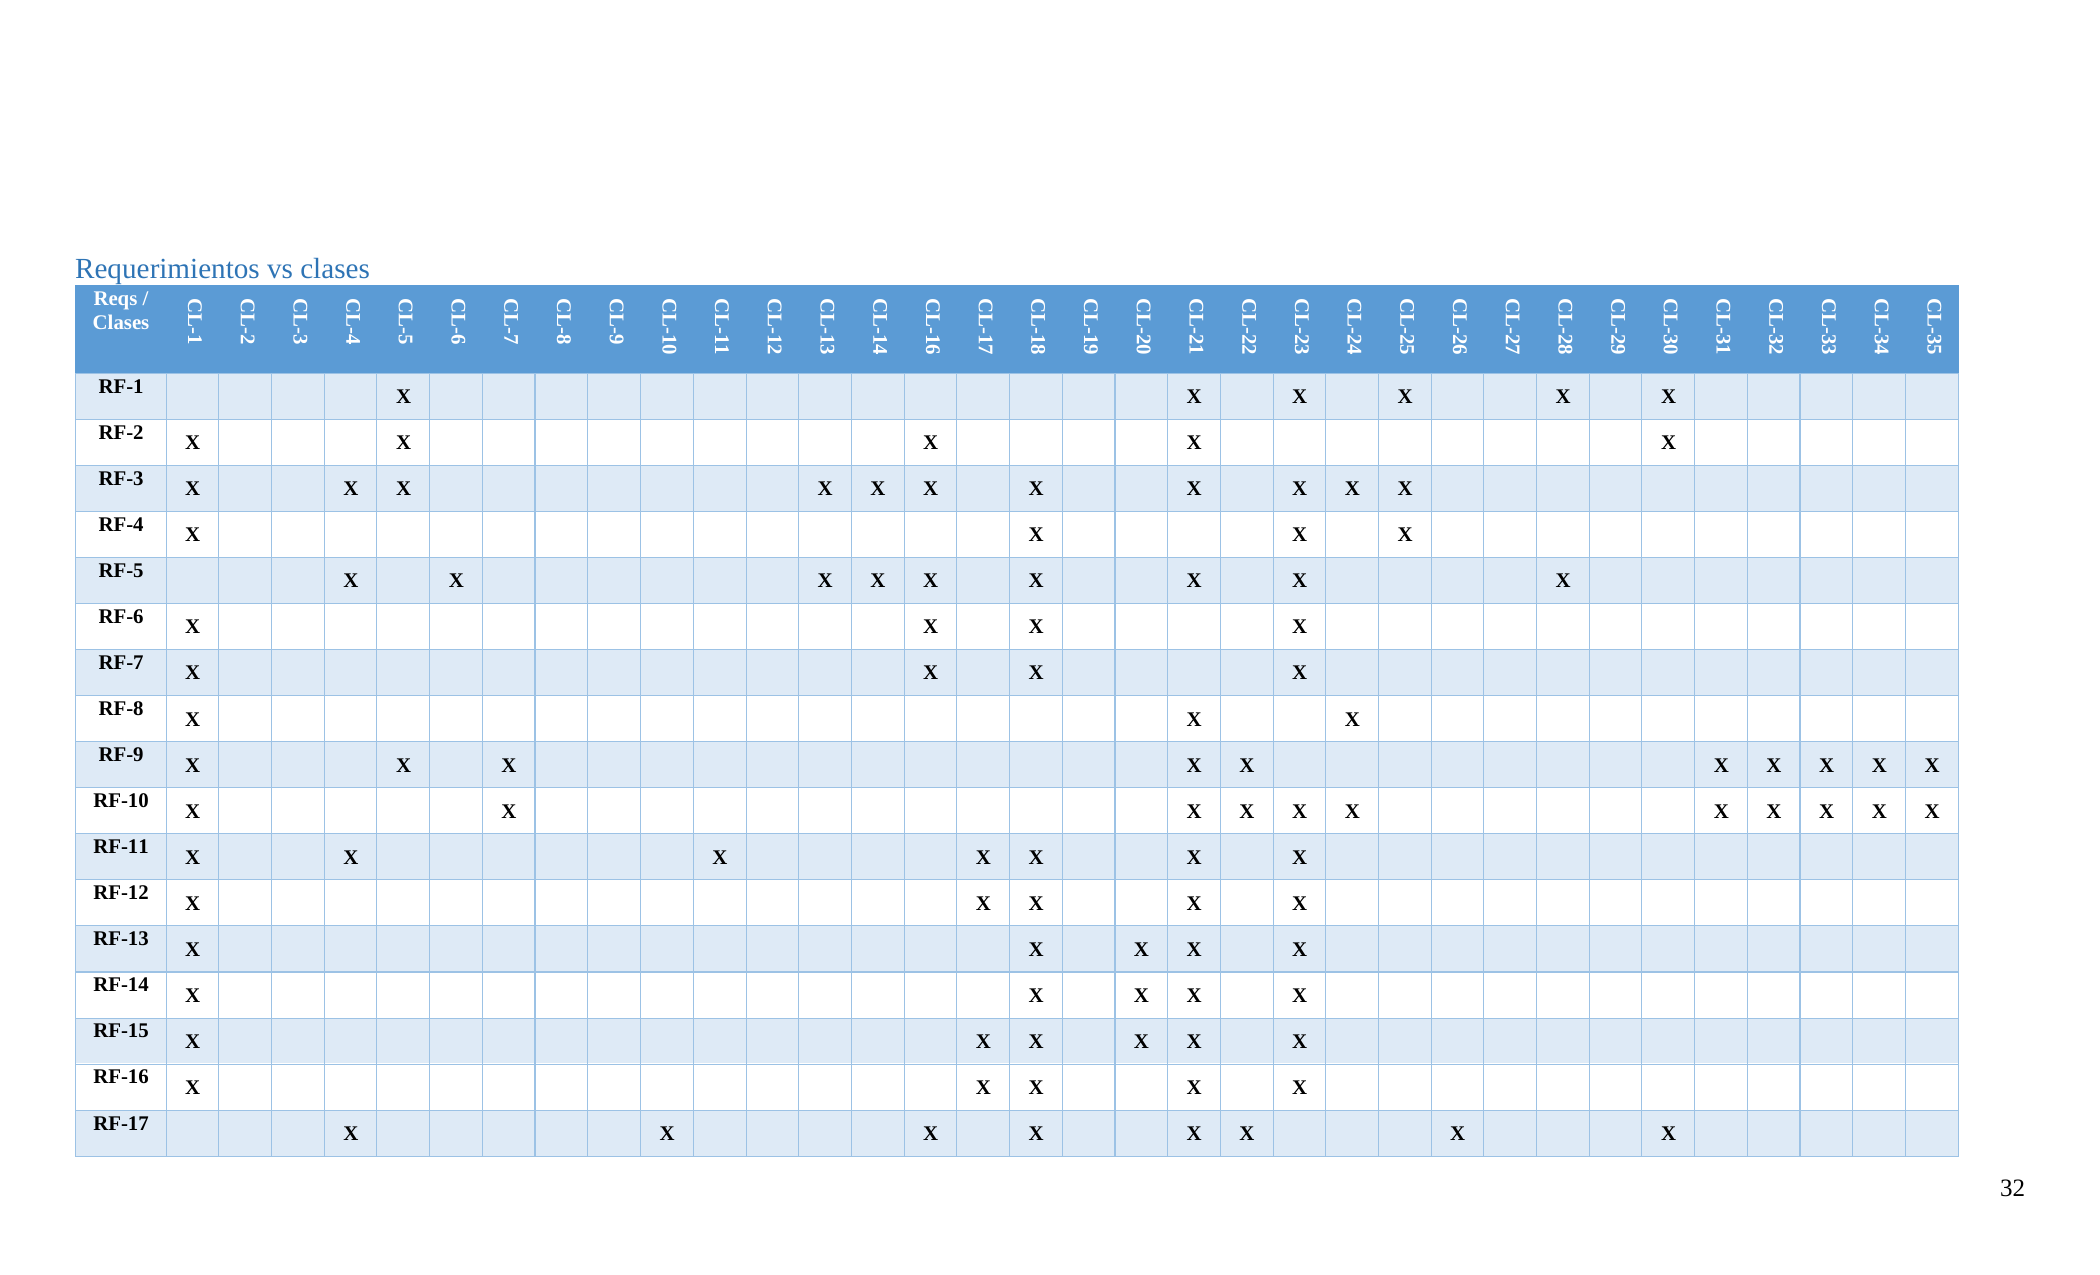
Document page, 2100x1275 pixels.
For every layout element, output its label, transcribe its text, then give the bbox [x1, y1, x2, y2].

table_cell [1695, 558, 1747, 603]
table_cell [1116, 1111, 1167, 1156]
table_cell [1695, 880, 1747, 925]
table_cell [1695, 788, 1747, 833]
table_cell [1748, 466, 1799, 511]
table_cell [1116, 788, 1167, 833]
table_cell X [1274, 558, 1325, 603]
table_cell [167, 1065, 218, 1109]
table_cell X [1168, 558, 1220, 603]
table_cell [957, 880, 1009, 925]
table_cell [1221, 374, 1273, 419]
table_cell X [167, 696, 218, 741]
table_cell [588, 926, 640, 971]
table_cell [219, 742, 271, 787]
table_cell [1484, 374, 1536, 419]
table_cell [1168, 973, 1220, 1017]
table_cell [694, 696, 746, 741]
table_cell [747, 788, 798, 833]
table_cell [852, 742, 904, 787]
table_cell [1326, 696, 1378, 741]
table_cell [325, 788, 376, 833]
table_cell RF-4 [76, 512, 166, 557]
table_cell [641, 374, 693, 419]
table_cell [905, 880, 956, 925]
table_cell [483, 558, 534, 603]
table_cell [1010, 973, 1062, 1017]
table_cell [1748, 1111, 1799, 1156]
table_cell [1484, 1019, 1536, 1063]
table_header CL-1 [167, 286, 218, 373]
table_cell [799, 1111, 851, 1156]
table_header CL-25 [1379, 286, 1431, 373]
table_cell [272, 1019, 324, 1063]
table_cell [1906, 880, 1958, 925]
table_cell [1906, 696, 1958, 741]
table_cell [1853, 650, 1905, 695]
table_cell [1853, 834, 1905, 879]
table_cell [747, 374, 798, 419]
table_cell [536, 558, 587, 603]
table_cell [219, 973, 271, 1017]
table_cell [430, 374, 482, 419]
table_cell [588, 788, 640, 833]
table_cell X [905, 466, 956, 511]
table_cell X [1274, 604, 1325, 649]
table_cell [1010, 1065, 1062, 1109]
table_cell X [1326, 466, 1378, 511]
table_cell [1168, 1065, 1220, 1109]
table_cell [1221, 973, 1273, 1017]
table_cell [430, 466, 482, 511]
table_cell X [1274, 374, 1325, 419]
table_cell [641, 420, 693, 465]
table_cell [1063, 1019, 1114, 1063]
table_header CL-7 [483, 286, 534, 373]
table_cell [1590, 650, 1641, 695]
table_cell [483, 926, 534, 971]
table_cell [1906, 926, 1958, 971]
table_cell [1484, 466, 1536, 511]
table_header CL-11 [694, 286, 746, 373]
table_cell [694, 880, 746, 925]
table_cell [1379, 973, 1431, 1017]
table_cell [377, 512, 429, 557]
table_cell [1537, 512, 1589, 557]
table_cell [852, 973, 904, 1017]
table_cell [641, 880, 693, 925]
table_cell [1748, 420, 1799, 465]
table_cell [747, 512, 798, 557]
table_cell X [1379, 512, 1431, 557]
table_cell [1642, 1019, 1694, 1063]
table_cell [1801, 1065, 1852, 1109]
table_cell [1801, 420, 1852, 465]
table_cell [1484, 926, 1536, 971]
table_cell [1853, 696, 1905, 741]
table_cell [1221, 650, 1273, 695]
table_cell [957, 512, 1009, 557]
table_cell [588, 650, 640, 695]
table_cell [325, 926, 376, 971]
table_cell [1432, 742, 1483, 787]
table_cell [1695, 374, 1747, 419]
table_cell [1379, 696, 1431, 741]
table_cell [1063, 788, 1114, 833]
table_header CL-17 [957, 286, 1009, 373]
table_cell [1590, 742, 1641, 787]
table_cell [1432, 466, 1483, 511]
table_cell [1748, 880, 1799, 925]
table_cell [1590, 558, 1641, 603]
table_cell [1906, 512, 1958, 557]
table_cell [1432, 650, 1483, 695]
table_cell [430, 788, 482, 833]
table_cell [483, 604, 534, 649]
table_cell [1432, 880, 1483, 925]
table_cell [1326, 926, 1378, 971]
table_cell [1326, 558, 1378, 603]
table_cell RF-3 [76, 466, 166, 511]
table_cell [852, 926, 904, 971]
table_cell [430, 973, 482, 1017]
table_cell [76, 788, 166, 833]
table_header CL-26 [1432, 286, 1483, 373]
table_header CL-9 [588, 286, 640, 373]
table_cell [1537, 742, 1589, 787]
table_cell X [377, 466, 429, 511]
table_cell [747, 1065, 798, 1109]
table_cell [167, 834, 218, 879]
table_cell [219, 466, 271, 511]
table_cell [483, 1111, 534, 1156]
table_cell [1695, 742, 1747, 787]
table_cell [747, 558, 798, 603]
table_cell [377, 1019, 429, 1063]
table_header CL-30 [1642, 286, 1694, 373]
table_cell [694, 466, 746, 511]
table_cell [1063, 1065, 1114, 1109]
table_cell X [852, 558, 904, 603]
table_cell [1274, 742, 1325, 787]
table_cell [1801, 374, 1852, 419]
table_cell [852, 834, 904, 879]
table_header CL-23 [1274, 286, 1325, 373]
table_cell RF-8 [76, 696, 166, 741]
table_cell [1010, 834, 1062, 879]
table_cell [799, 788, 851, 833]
table_cell [167, 374, 218, 419]
table_cell [1326, 604, 1378, 649]
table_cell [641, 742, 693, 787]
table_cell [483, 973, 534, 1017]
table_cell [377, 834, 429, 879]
table_cell [1379, 558, 1431, 603]
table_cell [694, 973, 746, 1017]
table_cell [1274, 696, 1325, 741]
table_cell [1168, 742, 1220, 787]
table_cell X [905, 650, 956, 695]
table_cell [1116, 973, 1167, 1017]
table_cell [1168, 650, 1220, 695]
table_cell [641, 466, 693, 511]
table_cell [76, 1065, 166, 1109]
table_cell X [1274, 466, 1325, 511]
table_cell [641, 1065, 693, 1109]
table_cell [1063, 650, 1114, 695]
table_cell X [167, 650, 218, 695]
table_header CL-4 [325, 286, 376, 373]
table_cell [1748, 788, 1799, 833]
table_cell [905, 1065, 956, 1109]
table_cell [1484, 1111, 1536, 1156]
table_cell [1484, 558, 1536, 603]
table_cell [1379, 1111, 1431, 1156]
table_cell [799, 650, 851, 695]
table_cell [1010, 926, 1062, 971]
table_header CL-2 [219, 286, 271, 373]
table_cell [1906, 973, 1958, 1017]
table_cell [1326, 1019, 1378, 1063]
table_cell X [167, 604, 218, 649]
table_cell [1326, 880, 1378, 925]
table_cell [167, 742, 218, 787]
subtitle Requerimientos vs clases [75, 252, 2025, 285]
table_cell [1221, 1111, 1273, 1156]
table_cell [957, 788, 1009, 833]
table_header CL-6 [430, 286, 482, 373]
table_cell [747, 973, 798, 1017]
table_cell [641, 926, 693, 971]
table_cell X [1379, 466, 1431, 511]
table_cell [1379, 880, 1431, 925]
table_cell [1801, 604, 1852, 649]
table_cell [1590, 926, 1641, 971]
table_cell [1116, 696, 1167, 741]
table_cell [799, 604, 851, 649]
table_cell [1906, 466, 1958, 511]
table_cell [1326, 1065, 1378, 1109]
table_cell [1116, 374, 1167, 419]
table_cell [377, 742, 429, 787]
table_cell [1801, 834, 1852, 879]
table_cell X [1168, 420, 1220, 465]
table_cell X [1168, 374, 1220, 419]
table_cell [1484, 420, 1536, 465]
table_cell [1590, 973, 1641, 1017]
table_cell [747, 466, 798, 511]
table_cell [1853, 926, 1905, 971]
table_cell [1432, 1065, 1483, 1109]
table_cell X [1537, 558, 1589, 603]
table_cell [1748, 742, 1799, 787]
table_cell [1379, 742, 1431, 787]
table_cell [1484, 512, 1536, 557]
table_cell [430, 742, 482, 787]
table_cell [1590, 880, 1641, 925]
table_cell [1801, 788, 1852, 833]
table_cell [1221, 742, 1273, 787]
table_cell X [1010, 558, 1062, 603]
table_cell [272, 558, 324, 603]
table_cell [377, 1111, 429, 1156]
table_cell [852, 512, 904, 557]
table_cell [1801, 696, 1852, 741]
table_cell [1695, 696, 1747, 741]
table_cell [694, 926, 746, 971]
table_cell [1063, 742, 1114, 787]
table_cell X [1642, 374, 1694, 419]
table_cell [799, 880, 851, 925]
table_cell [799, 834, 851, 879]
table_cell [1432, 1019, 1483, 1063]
table_cell [272, 420, 324, 465]
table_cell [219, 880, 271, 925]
table_cell [1748, 604, 1799, 649]
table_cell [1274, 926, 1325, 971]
table_cell [694, 420, 746, 465]
table_cell [957, 420, 1009, 465]
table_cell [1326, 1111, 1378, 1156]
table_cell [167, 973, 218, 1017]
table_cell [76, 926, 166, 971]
table_cell [1063, 374, 1114, 419]
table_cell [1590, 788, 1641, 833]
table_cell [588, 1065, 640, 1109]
table_cell X [167, 512, 218, 557]
table_cell X [1274, 650, 1325, 695]
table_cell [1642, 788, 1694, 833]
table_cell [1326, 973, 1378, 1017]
table_cell [957, 650, 1009, 695]
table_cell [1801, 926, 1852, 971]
table_cell [1590, 420, 1641, 465]
table_cell [1590, 466, 1641, 511]
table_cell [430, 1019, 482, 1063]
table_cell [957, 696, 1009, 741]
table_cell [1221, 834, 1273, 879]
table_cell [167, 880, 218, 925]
table_cell [1853, 558, 1905, 603]
table_cell [219, 420, 271, 465]
table_cell [799, 512, 851, 557]
table_cell X [1010, 512, 1062, 557]
table_cell [1853, 604, 1905, 649]
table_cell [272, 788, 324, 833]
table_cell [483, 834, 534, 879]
table_cell [1906, 558, 1958, 603]
table_cell [1642, 558, 1694, 603]
table_cell [325, 420, 376, 465]
table_cell X [1274, 512, 1325, 557]
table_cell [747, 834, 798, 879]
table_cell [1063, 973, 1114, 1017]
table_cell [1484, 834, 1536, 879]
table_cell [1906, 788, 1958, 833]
table_cell [219, 374, 271, 419]
table_cell [1116, 604, 1167, 649]
table_cell RF-5 [76, 558, 166, 603]
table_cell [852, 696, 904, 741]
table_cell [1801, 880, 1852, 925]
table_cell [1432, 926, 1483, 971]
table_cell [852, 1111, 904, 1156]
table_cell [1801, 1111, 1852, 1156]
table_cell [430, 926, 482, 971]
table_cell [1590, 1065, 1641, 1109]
table_header CL-5 [377, 286, 429, 373]
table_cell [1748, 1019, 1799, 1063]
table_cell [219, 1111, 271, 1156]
table_cell [377, 650, 429, 695]
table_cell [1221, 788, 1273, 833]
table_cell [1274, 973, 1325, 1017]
table_cell [957, 558, 1009, 603]
table_cell [1432, 374, 1483, 419]
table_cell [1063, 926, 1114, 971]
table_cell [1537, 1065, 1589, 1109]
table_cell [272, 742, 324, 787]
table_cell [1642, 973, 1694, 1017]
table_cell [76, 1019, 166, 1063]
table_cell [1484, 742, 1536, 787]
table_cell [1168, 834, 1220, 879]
table_cell [272, 466, 324, 511]
table_cell [1168, 512, 1220, 557]
table_cell RF-2 [76, 420, 166, 465]
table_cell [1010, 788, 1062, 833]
table_cell [1116, 650, 1167, 695]
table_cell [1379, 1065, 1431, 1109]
table_cell [1853, 420, 1905, 465]
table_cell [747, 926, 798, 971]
table_cell [852, 604, 904, 649]
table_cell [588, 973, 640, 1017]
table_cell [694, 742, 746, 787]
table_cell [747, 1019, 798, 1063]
table_cell [905, 374, 956, 419]
table_cell X [1010, 650, 1062, 695]
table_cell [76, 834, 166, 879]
table_cell [1116, 512, 1167, 557]
table_cell [483, 650, 534, 695]
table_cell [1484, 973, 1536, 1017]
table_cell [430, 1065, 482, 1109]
table_cell [1379, 420, 1431, 465]
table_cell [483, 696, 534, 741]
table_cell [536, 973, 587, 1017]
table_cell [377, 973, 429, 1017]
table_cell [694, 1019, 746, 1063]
table_header CL-32 [1748, 286, 1799, 373]
table_cell [1326, 650, 1378, 695]
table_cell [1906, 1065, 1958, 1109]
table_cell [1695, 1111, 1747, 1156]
table_cell [219, 558, 271, 603]
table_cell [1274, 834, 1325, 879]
table_cell X [167, 420, 218, 465]
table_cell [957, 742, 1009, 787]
table_cell [1379, 650, 1431, 695]
table_cell [167, 558, 218, 603]
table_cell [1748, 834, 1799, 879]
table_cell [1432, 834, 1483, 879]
table_cell [747, 604, 798, 649]
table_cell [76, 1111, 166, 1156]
table_cell [799, 420, 851, 465]
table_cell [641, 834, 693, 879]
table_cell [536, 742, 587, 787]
table_cell [957, 374, 1009, 419]
table_cell [1379, 604, 1431, 649]
table_header CL-13 [799, 286, 851, 373]
table_cell [588, 420, 640, 465]
table_cell [1906, 650, 1958, 695]
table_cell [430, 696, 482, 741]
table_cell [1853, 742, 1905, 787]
table_header CL-28 [1537, 286, 1589, 373]
table_header CL-3 [272, 286, 324, 373]
table_cell [905, 512, 956, 557]
table_cell [1906, 374, 1958, 419]
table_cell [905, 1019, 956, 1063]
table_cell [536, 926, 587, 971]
table_cell [1221, 420, 1273, 465]
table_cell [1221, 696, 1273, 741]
table_cell [1801, 650, 1852, 695]
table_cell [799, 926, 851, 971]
table_cell [1801, 558, 1852, 603]
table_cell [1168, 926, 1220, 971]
table_cell [1063, 512, 1114, 557]
table_header CL-21 [1168, 286, 1220, 373]
table_cell [325, 604, 376, 649]
table_cell [430, 512, 482, 557]
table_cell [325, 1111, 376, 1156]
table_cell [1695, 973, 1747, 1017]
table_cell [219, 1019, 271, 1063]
table_header CL-20 [1116, 286, 1167, 373]
table_header Reqs / Clases [76, 286, 166, 373]
table_cell [1642, 512, 1694, 557]
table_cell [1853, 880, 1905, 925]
table_cell [1063, 558, 1114, 603]
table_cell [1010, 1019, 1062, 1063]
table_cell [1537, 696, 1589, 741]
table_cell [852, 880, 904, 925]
table_cell [1221, 604, 1273, 649]
table_cell X [325, 466, 376, 511]
table_cell X [905, 420, 956, 465]
table_cell [1853, 374, 1905, 419]
table_cell [1221, 512, 1273, 557]
table_cell [1695, 420, 1747, 465]
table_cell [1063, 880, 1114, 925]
table_header CL-14 [852, 286, 904, 373]
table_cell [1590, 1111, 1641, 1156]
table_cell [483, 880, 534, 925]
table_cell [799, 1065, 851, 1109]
table_cell X [1168, 466, 1220, 511]
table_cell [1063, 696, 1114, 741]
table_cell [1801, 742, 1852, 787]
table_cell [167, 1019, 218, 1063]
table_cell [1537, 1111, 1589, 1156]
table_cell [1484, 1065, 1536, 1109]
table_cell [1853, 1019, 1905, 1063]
table_cell [1537, 420, 1589, 465]
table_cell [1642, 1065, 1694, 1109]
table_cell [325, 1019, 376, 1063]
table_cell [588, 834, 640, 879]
table_cell [1484, 604, 1536, 649]
table_cell X [377, 420, 429, 465]
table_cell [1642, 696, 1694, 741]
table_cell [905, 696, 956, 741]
table_cell X [1642, 420, 1694, 465]
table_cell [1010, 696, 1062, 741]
table_header CL-34 [1853, 286, 1905, 373]
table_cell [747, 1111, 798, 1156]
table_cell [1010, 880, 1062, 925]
table_cell [588, 466, 640, 511]
table_cell [641, 650, 693, 695]
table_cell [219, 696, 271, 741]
table_cell [852, 420, 904, 465]
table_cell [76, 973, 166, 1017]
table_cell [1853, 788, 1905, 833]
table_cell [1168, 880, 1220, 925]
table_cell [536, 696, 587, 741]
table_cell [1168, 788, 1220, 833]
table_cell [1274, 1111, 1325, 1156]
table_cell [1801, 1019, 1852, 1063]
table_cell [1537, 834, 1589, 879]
table_header CL-10 [641, 286, 693, 373]
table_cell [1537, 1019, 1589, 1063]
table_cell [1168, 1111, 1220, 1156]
table_header CL-29 [1590, 286, 1641, 373]
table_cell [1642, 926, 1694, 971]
table_cell [1010, 420, 1062, 465]
table_cell X [1537, 374, 1589, 419]
table_cell [430, 650, 482, 695]
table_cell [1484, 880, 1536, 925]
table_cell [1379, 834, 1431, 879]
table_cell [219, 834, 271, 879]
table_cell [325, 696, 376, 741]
table_cell [1642, 650, 1694, 695]
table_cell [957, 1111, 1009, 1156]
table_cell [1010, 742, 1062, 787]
table_cell X [1379, 374, 1431, 419]
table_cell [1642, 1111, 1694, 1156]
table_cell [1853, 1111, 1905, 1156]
table_cell [219, 512, 271, 557]
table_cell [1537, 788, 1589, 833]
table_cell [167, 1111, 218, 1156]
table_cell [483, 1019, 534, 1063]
table_cell [1590, 604, 1641, 649]
table_header CL-31 [1695, 286, 1747, 373]
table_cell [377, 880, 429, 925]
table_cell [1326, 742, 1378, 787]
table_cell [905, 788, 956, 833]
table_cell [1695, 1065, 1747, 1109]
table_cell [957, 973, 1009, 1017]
table_cell [1432, 512, 1483, 557]
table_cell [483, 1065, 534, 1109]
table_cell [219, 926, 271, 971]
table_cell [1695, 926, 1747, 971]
table_cell [272, 650, 324, 695]
table_cell [1432, 604, 1483, 649]
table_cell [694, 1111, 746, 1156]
table_cell [1326, 512, 1378, 557]
table_cell [1063, 466, 1114, 511]
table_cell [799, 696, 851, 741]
table_cell [588, 558, 640, 603]
table_cell [1116, 420, 1167, 465]
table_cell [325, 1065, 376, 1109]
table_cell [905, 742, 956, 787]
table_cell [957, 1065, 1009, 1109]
table_cell X [377, 374, 429, 419]
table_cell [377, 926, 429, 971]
table_cell [1853, 466, 1905, 511]
table_cell X [852, 466, 904, 511]
table_cell X [799, 466, 851, 511]
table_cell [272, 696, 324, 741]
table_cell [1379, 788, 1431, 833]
table_cell [957, 604, 1009, 649]
table_cell X [430, 558, 482, 603]
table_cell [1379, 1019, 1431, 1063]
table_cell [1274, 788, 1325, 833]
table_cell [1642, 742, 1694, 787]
table_cell X [905, 604, 956, 649]
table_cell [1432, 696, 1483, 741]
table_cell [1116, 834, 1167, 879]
table_cell [325, 374, 376, 419]
table_cell [536, 604, 587, 649]
table_cell [1537, 650, 1589, 695]
table_header CL-16 [905, 286, 956, 373]
table_cell [1748, 558, 1799, 603]
table_cell [536, 466, 587, 511]
table_header CL-22 [1221, 286, 1273, 373]
table_cell [1537, 466, 1589, 511]
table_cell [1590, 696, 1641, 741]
table_cell [536, 374, 587, 419]
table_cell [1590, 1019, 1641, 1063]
table_cell [1063, 604, 1114, 649]
table_cell [272, 604, 324, 649]
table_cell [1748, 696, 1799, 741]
table_header CL-33 [1801, 286, 1852, 373]
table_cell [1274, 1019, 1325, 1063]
table_cell [1116, 466, 1167, 511]
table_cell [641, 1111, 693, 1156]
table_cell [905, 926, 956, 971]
table_cell [483, 420, 534, 465]
table_cell [694, 650, 746, 695]
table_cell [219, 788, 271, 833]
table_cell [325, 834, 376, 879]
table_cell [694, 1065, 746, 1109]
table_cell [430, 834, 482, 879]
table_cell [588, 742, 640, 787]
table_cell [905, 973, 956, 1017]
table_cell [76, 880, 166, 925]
table_cell [430, 604, 482, 649]
table_cell X [799, 558, 851, 603]
table_cell [1906, 604, 1958, 649]
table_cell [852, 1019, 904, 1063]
table_cell [1432, 558, 1483, 603]
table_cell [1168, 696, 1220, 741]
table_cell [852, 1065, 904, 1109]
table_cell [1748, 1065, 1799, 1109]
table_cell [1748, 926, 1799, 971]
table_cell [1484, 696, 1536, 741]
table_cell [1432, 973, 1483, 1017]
table_cell [1695, 604, 1747, 649]
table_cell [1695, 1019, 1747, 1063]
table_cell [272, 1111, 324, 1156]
table_cell [1221, 558, 1273, 603]
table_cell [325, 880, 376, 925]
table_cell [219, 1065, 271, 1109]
table_header CL-19 [1063, 286, 1114, 373]
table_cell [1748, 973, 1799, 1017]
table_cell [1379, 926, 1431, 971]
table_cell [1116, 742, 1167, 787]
table_cell [1695, 650, 1747, 695]
table_header CL-12 [747, 286, 798, 373]
table_cell [1484, 650, 1536, 695]
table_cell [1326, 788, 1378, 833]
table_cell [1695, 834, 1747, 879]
table_cell [588, 512, 640, 557]
table_cell [219, 604, 271, 649]
table_cell [852, 374, 904, 419]
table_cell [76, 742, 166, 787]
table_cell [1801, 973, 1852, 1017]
table_cell [1168, 604, 1220, 649]
table_cell X [1010, 466, 1062, 511]
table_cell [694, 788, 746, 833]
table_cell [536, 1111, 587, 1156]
table_cell [694, 558, 746, 603]
table_cell [799, 374, 851, 419]
table_cell X [905, 558, 956, 603]
table_header CL-27 [1484, 286, 1536, 373]
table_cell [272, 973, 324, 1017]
table_header CL-24 [1326, 286, 1378, 373]
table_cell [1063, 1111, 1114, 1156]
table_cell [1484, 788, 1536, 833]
table_cell [1801, 512, 1852, 557]
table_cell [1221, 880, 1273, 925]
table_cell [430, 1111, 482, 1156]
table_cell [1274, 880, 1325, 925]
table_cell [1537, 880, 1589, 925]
table_cell [536, 650, 587, 695]
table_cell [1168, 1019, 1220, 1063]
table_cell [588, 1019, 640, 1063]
table_cell RF-6 [76, 604, 166, 649]
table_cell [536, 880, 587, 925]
table_cell [483, 374, 534, 419]
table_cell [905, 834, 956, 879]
table_cell [1748, 512, 1799, 557]
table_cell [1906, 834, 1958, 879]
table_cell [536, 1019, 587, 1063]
table_cell [1748, 374, 1799, 419]
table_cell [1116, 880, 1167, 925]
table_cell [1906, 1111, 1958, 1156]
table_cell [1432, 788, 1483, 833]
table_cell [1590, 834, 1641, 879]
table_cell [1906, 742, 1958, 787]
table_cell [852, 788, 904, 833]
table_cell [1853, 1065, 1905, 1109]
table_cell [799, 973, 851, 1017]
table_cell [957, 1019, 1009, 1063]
table_cell RF-7 [76, 650, 166, 695]
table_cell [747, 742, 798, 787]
table_cell [1590, 512, 1641, 557]
table_cell X [167, 466, 218, 511]
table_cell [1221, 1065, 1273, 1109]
table_cell X [325, 558, 376, 603]
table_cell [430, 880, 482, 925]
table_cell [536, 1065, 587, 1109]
table_cell [536, 512, 587, 557]
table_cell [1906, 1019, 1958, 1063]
table_cell [1801, 466, 1852, 511]
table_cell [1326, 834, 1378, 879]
table_cell [325, 650, 376, 695]
table_cell [694, 374, 746, 419]
table_cell [430, 420, 482, 465]
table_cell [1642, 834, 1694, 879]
table_cell [1642, 466, 1694, 511]
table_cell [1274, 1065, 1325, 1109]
table_cell RF-1 [76, 374, 166, 419]
table_cell [694, 512, 746, 557]
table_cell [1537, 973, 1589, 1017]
table_cell [1590, 374, 1641, 419]
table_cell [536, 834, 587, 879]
table_cell [1116, 558, 1167, 603]
table_cell [747, 420, 798, 465]
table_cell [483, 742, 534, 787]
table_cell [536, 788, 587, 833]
table_cell [325, 512, 376, 557]
table_cell [852, 650, 904, 695]
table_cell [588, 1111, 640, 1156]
table_cell [1221, 466, 1273, 511]
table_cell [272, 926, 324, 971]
table_cell [272, 374, 324, 419]
table_cell [536, 420, 587, 465]
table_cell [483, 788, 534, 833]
table_cell [588, 604, 640, 649]
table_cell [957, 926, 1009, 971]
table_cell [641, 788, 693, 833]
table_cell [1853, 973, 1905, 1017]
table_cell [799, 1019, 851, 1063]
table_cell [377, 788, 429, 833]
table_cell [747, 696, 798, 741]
table_header CL-35 [1906, 286, 1958, 373]
table_cell [1432, 420, 1483, 465]
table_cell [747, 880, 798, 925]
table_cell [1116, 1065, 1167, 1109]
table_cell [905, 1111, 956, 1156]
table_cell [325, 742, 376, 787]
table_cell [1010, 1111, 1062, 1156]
table_cell [219, 650, 271, 695]
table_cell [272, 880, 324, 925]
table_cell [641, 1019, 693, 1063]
table_cell [1326, 420, 1378, 465]
table_cell [1642, 604, 1694, 649]
table_cell [1748, 650, 1799, 695]
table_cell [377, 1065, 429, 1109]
table_cell [588, 374, 640, 419]
table_cell [1695, 512, 1747, 557]
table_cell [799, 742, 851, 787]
table_header CL-8 [536, 286, 587, 373]
table_cell [641, 512, 693, 557]
table_cell [1010, 374, 1062, 419]
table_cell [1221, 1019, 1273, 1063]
table_cell [1906, 420, 1958, 465]
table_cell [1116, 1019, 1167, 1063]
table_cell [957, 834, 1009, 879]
table_cell [1063, 420, 1114, 465]
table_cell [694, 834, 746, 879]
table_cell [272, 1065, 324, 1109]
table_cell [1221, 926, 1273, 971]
table_cell [377, 604, 429, 649]
table_cell [747, 650, 798, 695]
table_cell [641, 604, 693, 649]
table_cell [1853, 512, 1905, 557]
table_cell [694, 604, 746, 649]
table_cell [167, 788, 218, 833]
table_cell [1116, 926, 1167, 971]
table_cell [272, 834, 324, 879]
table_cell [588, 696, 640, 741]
table_header CL-18 [1010, 286, 1062, 373]
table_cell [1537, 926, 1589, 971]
table_cell [957, 466, 1009, 511]
table_cell [1326, 374, 1378, 419]
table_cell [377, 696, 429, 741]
table_cell [1695, 466, 1747, 511]
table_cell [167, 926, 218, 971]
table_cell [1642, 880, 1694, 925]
table_cell [272, 512, 324, 557]
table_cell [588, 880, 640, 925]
table_cell [483, 512, 534, 557]
table_cell X [1010, 604, 1062, 649]
table_cell [1537, 604, 1589, 649]
table_cell [1274, 420, 1325, 465]
table_cell [483, 466, 534, 511]
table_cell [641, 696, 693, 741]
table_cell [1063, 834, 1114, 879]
table_cell [377, 558, 429, 603]
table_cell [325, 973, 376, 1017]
table_cell [641, 558, 693, 603]
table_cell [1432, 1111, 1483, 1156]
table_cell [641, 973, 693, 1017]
